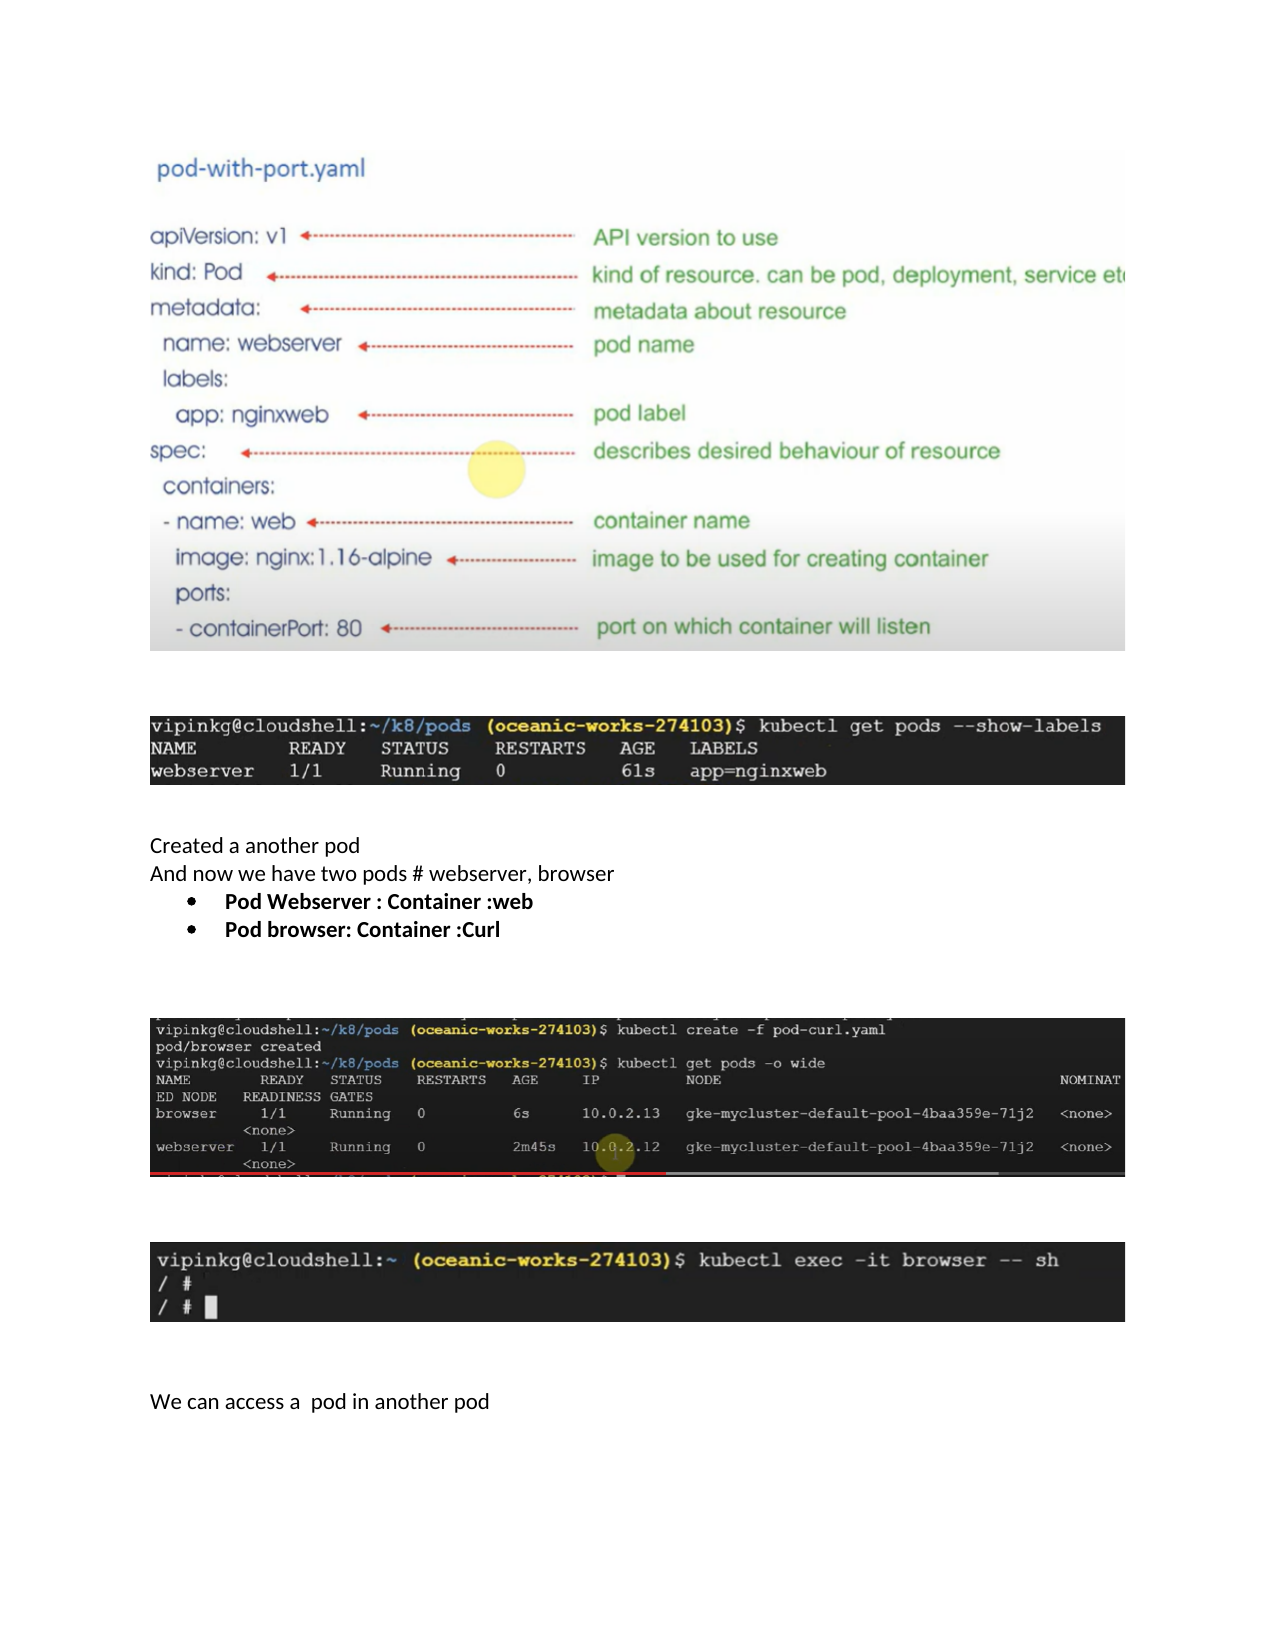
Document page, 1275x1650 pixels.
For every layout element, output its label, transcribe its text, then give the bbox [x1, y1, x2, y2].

list Pod browser: Container :Curl [187, 915, 1125, 943]
text And now we have two pods # webserver, browser [150, 859, 1125, 887]
picture [150, 1242, 1125, 1322]
text Created a another pod [150, 831, 1125, 859]
picture [150, 1018, 1125, 1177]
picture [150, 150, 1125, 651]
list Pod Webserver : Container :web [187, 887, 1125, 915]
text We can access a pod in another pod [150, 1387, 1125, 1415]
picture [150, 716, 1125, 785]
